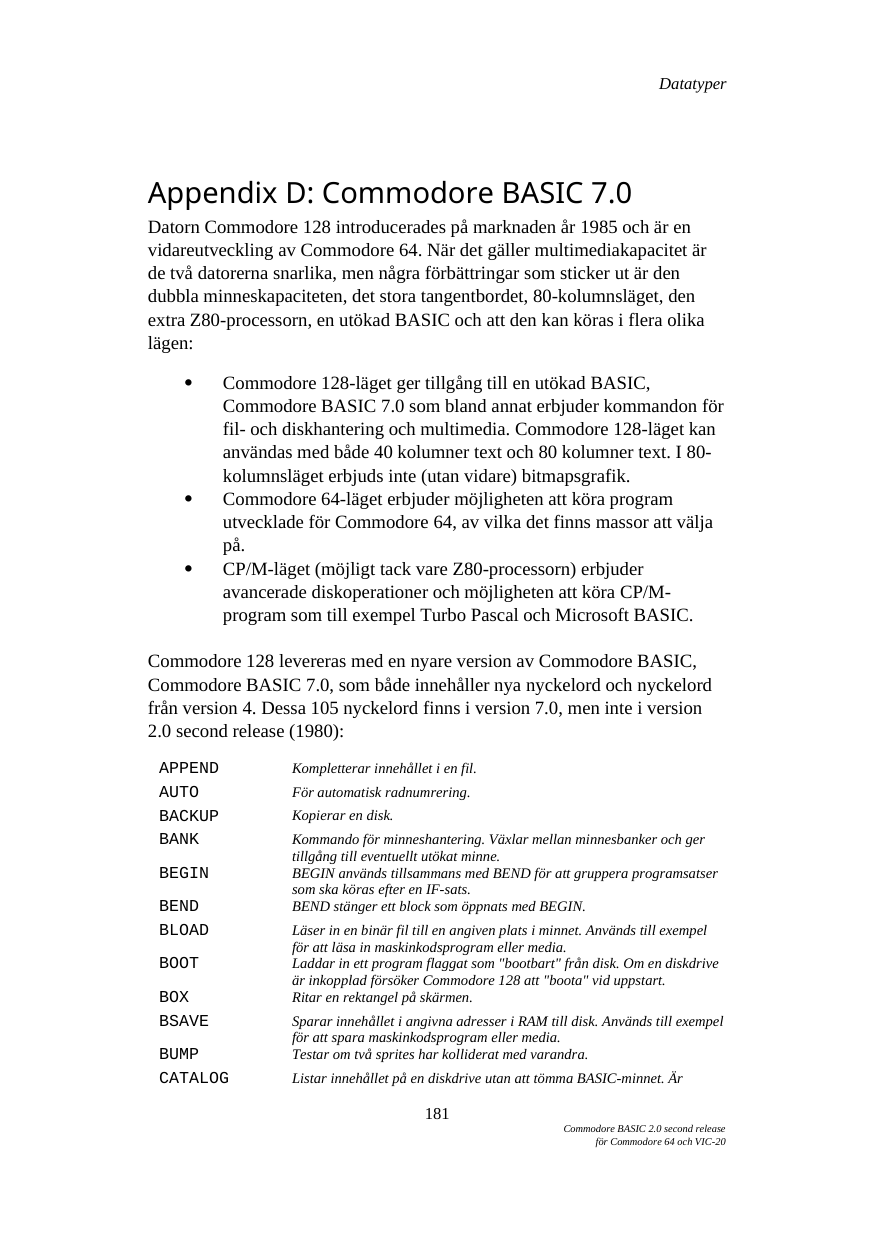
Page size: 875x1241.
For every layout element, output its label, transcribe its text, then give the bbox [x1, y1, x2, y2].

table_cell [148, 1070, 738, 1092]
list Commodore 128-läget ger tillgång till en utökad BASIC, Commodore BASIC 7.0 som bland annat erbjuder kommandon för fil- och diskhantering och multimedia. Commodore 128-läget kan användas med både 40 kolumner text och 80 kolumner text. I 80-kolumnsläget erbjuds inte (utan vidare) bitmapsgrafik. [185, 372, 726, 486]
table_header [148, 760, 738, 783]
text Commodore 128 levereras med en nyare version av Commodore BASIC, Commodore BASIC 7.0, som både innehåller nya nyckelord och nyckelord från version 4. Dessa 105 nyckelord finns i version 7.0, men inte i version 2.0 second release (1980): [148, 627, 726, 742]
text Datorn Commodore 128 introducerades på marknaden år 1985 och är en vidareutveckling av Commodore 64. När det gäller multimediakapacitet är de två datorerna snarlika, men några förbättringar som sticker ut är den dubbla minneskapaciteten, det stora tangentbordet, 80-kolumnsläget, den extra Z80-processorn, en utökad BASIC och att den kan köras i flera olika lägen: [148, 216, 726, 353]
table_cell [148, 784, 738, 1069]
list CP/M-läget (möjligt tack vare Z80-processorn) erbjuder avancerade diskoperationer och möjligheten att köra CP/M-program som till exempel Turbo Pascal och Microsoft BASIC. [185, 557, 726, 625]
subtitle Appendix D: Commodore BASIC 7.0 [148, 173, 726, 212]
list Commodore 64-läget erbjuder möjligheten att köra program utvecklade för Commodore 64, av vilka det finns massor att välja på. [185, 488, 726, 556]
